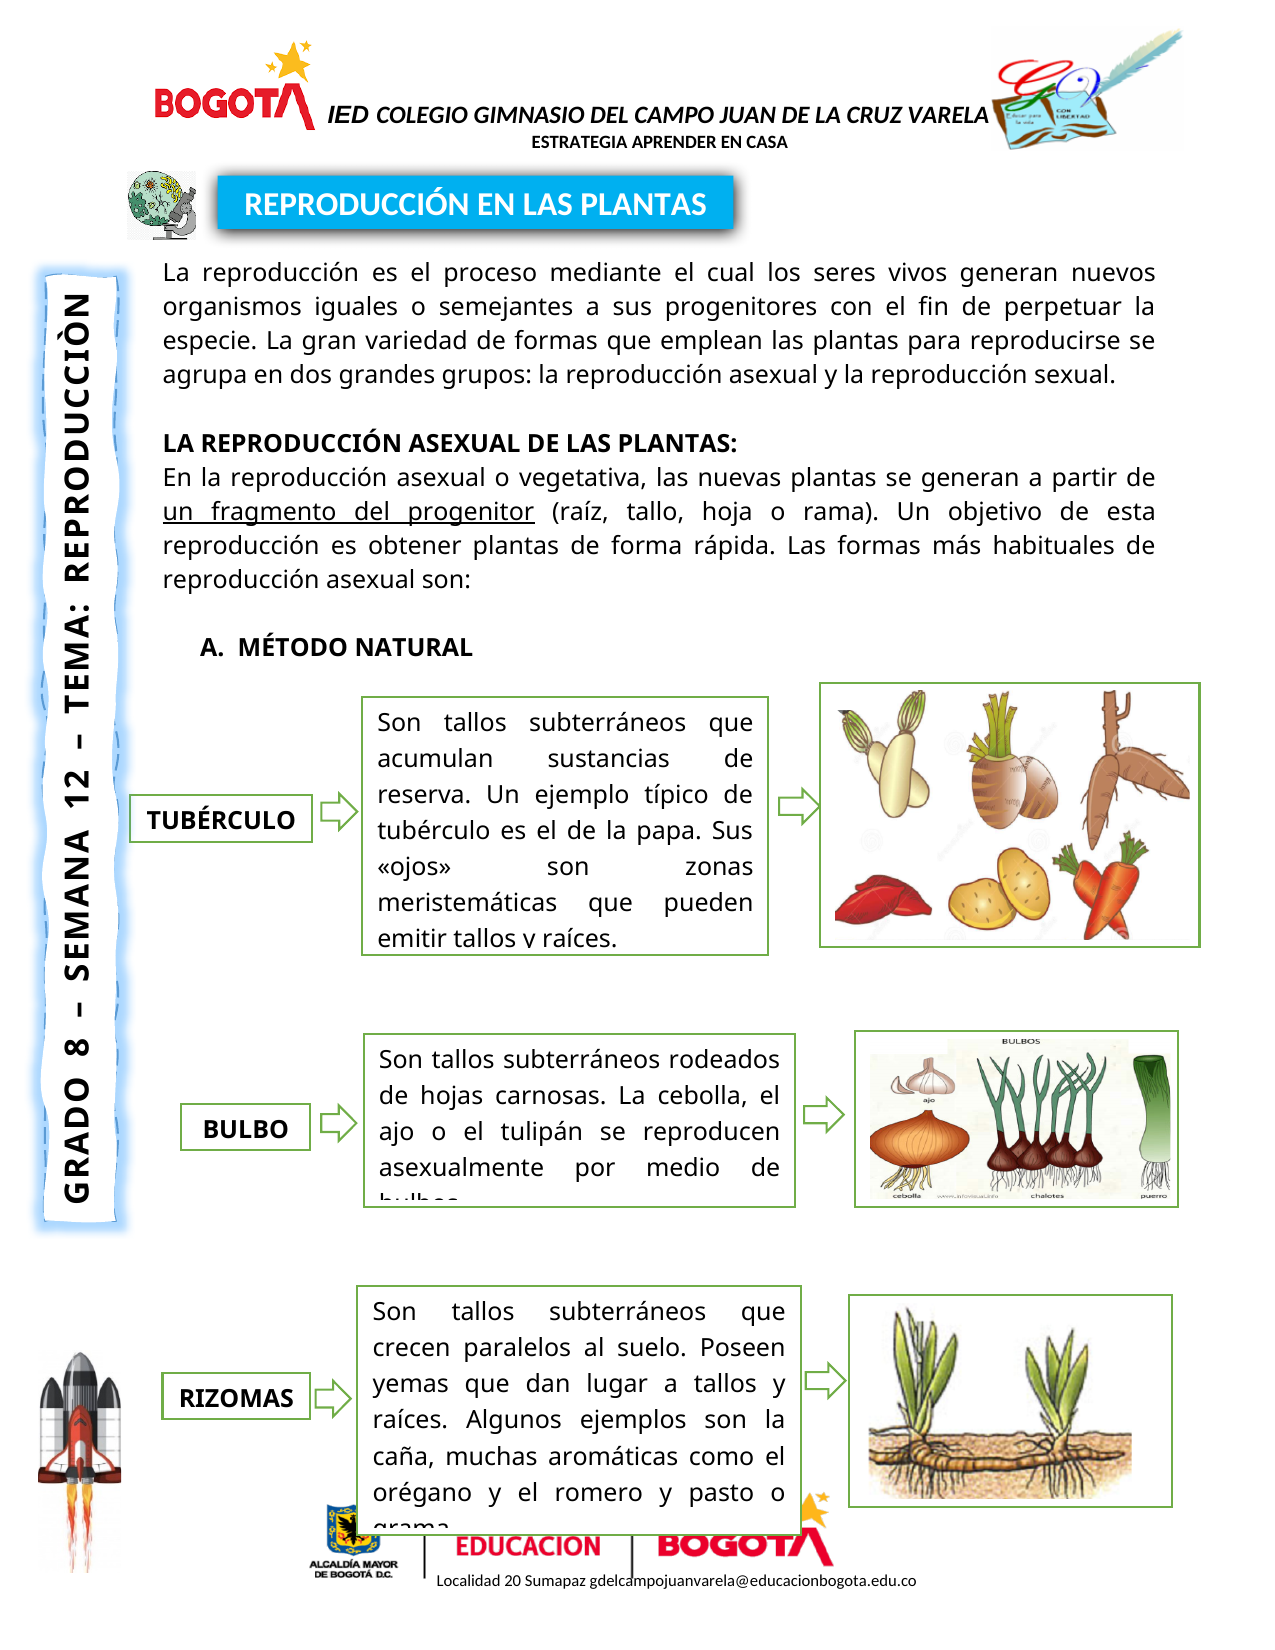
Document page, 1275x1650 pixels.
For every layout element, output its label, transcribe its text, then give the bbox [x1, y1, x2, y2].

text La reproducción es el proceso mediante el cual los seres vivos generan nuevos organismos iguales o semejantes a sus progenitores con el fin de perpetuar la especie. La gran variedad de formas que emplean las plantas para reproducirse se agrupa en dos grandes grupos: la reproducción asexual y la reproducción sexual. [162, 255, 1157, 391]
list MÉTODO NATURAL [200, 629, 1157, 664]
picture [299, 1487, 845, 1582]
picture [870, 1039, 1171, 1199]
picture [36, 1350, 121, 1569]
text En la reproducción asexual o vegetativa, las nuevas plantas se generan a partir de un fragmento del progenitor (raíz, tallo, hoja o rama). Un objetivo de esta reproducción es obtener plantas de forma rápida. Las formas más habituales de reproducción asexual son: [162, 459, 1157, 596]
picture [127, 171, 196, 240]
text LA REPRODUCCIÓN ASEXUAL DE LAS PLANTAS: [162, 425, 1157, 459]
picture [835, 690, 1190, 940]
picture [863, 1303, 1132, 1499]
picture [109, 17, 355, 166]
picture [991, 26, 1184, 151]
